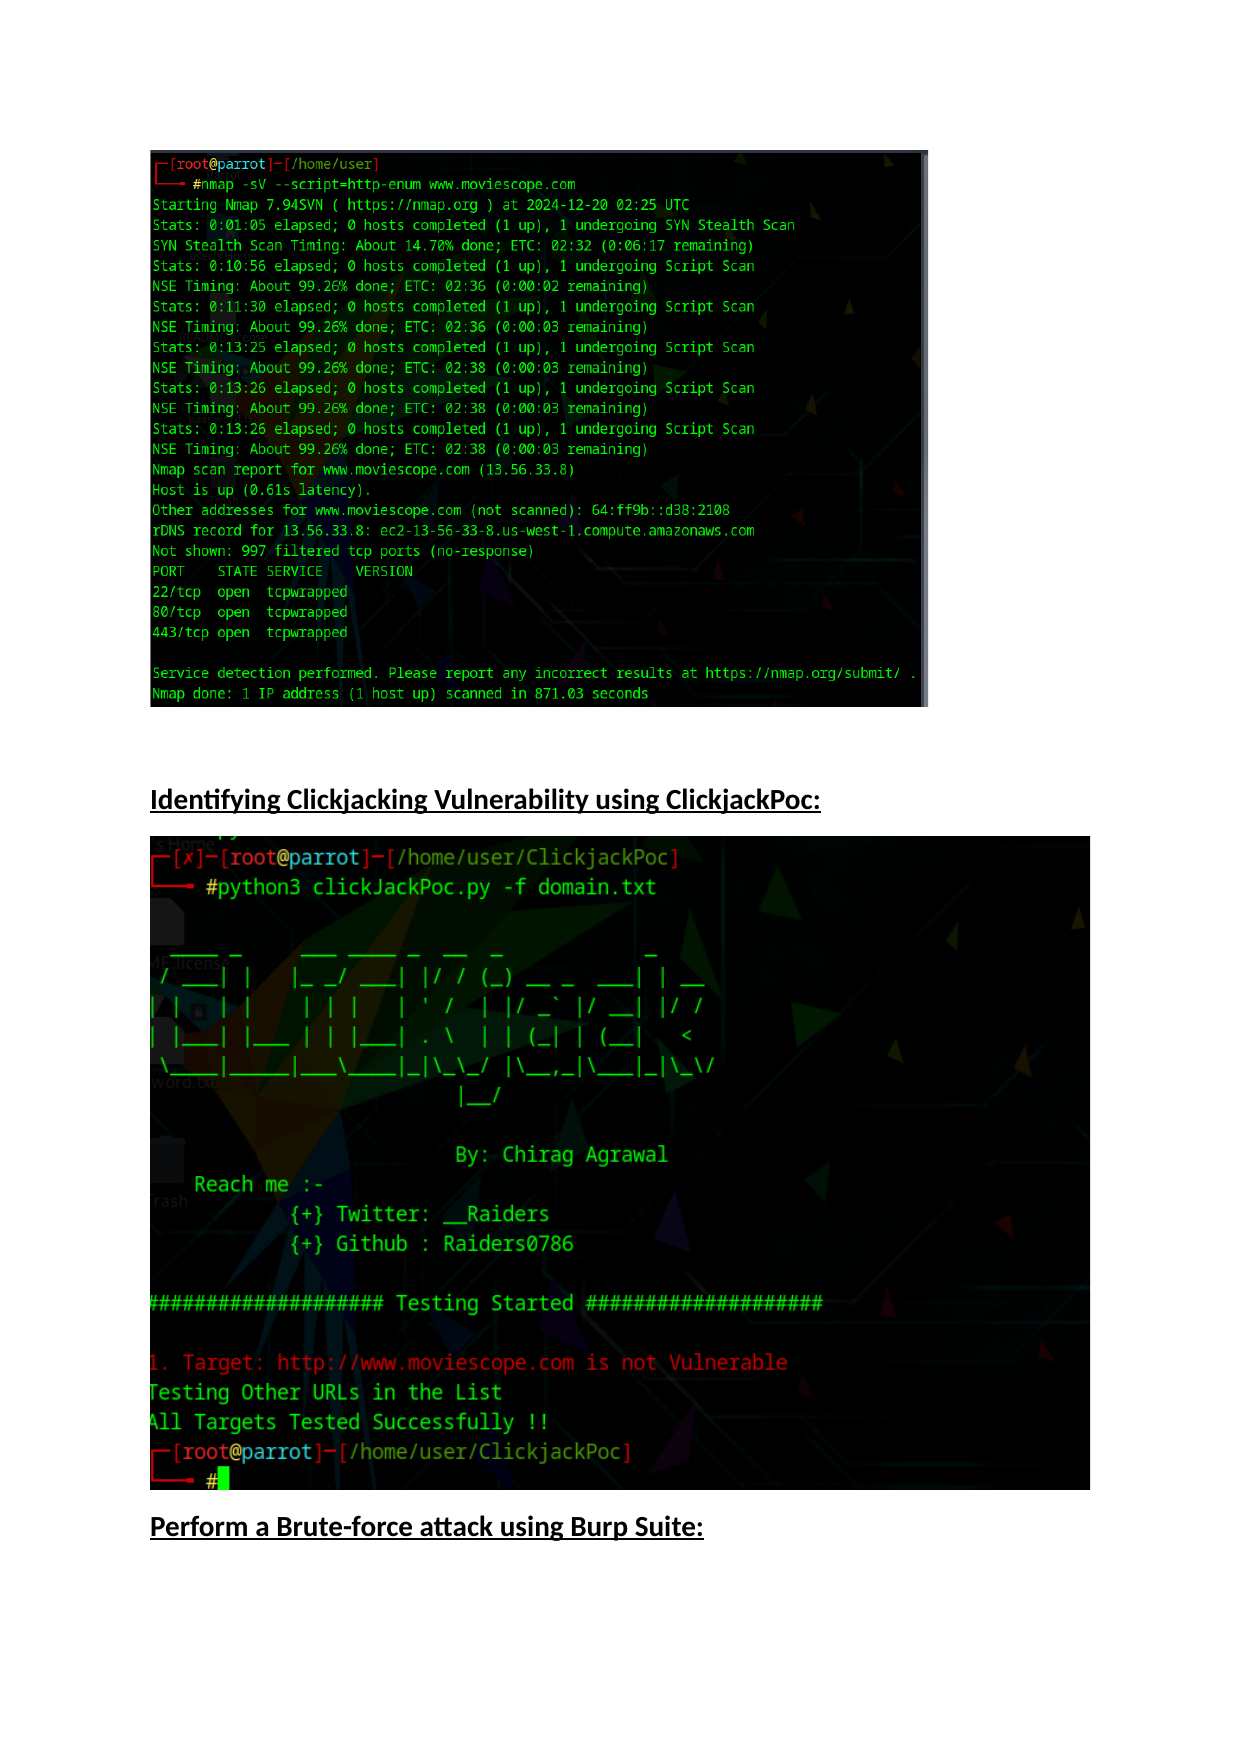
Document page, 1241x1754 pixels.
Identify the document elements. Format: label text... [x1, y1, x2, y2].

text Identifying Clickjacking Vulnerability using ClickjackPoc: [150, 781, 1090, 816]
picture [150, 836, 1091, 1490]
picture [150, 150, 929, 707]
text Perform a Brute-force attack using Burp Suite: [150, 1508, 1090, 1544]
